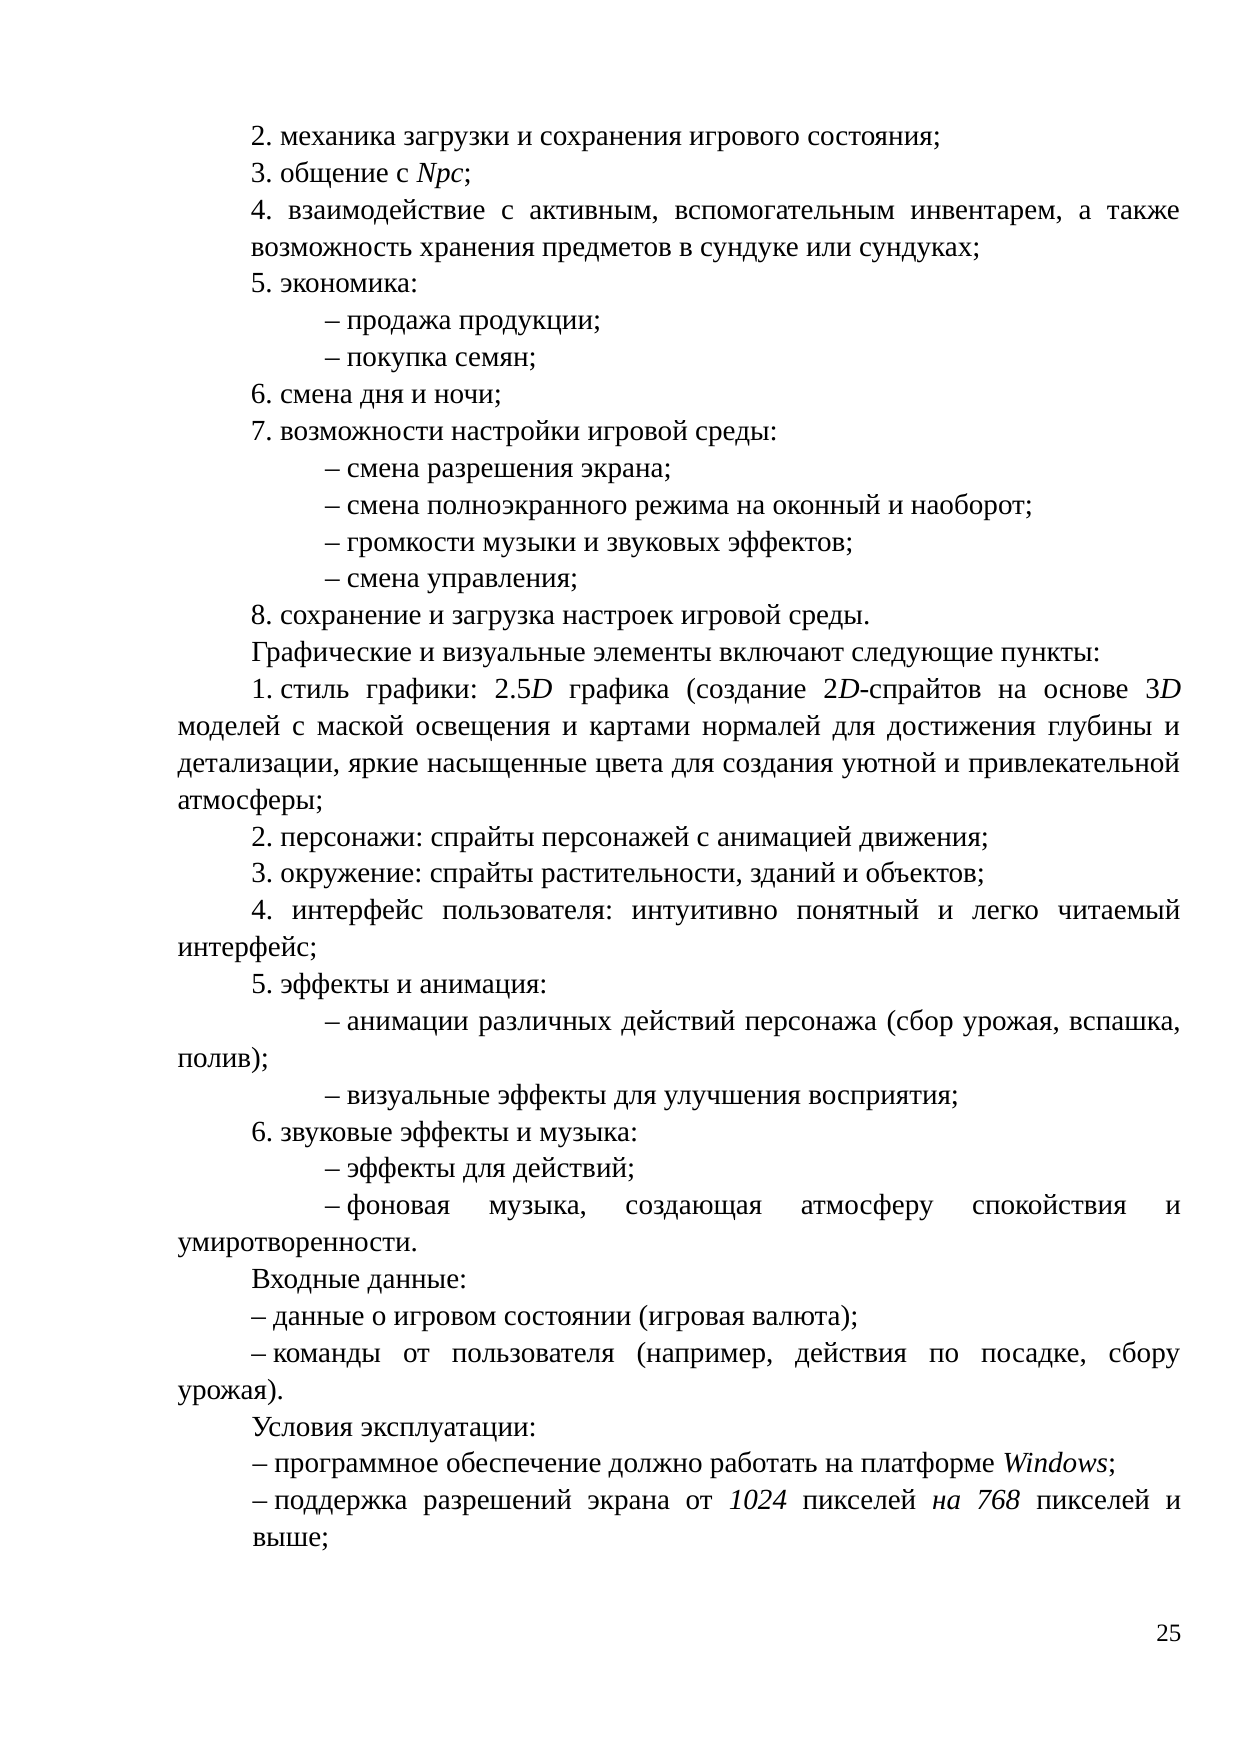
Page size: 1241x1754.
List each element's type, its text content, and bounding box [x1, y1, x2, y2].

text – программное обеспечение должно работать на платформе Windows; [252, 1446, 1181, 1479]
text 2. механика загрузки и сохранения игрового состояния; [251, 118, 1181, 152]
text – анимации различных действий персонажа (сбор урожая, вспашка, полив); [177, 1003, 1181, 1073]
text – смена разрешения экрана; [251, 450, 1181, 483]
text – продажа продукции; [251, 302, 1181, 336]
text – визуальные эффекты для улучшения восприятия; [177, 1077, 1181, 1110]
text 3. общение с Npc; [251, 155, 1181, 188]
text 6. звуковые эффекты и музыка: – эффекты для действий; [177, 1114, 1181, 1184]
text – команды от пользователя (например, действия по посадке, сбору урожая). [177, 1335, 1181, 1405]
text 5. экономика: [251, 266, 1181, 299]
text 1. стиль графики: 2.5D графика (создание 2D-спрайтов на основе 3D моделей с маской освещения и картами нормалей для достижения глубины и детализации, яркие насыщенные цвета для создания уютной и привлекательной атмосферы; [177, 671, 1181, 815]
text 3. окружение: спрайты растительности, зданий и объектов; [177, 856, 1181, 889]
text 4. интерфейс пользователя: интуитивно понятный и легко читаемый интерфейс; [177, 892, 1181, 963]
text Условия эксплуатации: [177, 1409, 1181, 1442]
text 2. персонажи: спрайты персонажей с анимацией движения; [177, 819, 1181, 852]
text Графические и визуальные элементы включают следующие пункты: [177, 634, 1181, 668]
text 5. эффекты и анимация: [177, 966, 1181, 1000]
text – смена полноэкранного режима на оконный и наоборот; [251, 487, 1181, 520]
text Входные данные: – данные о игровом состоянии (игровая валюта); [177, 1261, 1181, 1332]
text – фоновая музыка, создающая атмосферу спокойствия и умиротворенности. [177, 1187, 1181, 1258]
text 4. взаимодействие с активным, вспомогательным инвентарем, а также возможность хранения предметов в сундуке или сундуках; [251, 192, 1181, 262]
text 7. возможности настройки игровой среды: [251, 413, 1181, 447]
text – громкости музыки и звуковых эффектов; [251, 524, 1181, 557]
text – поддержка разрешений экрана от 1024 пикселей на 768 пикселей и выше; [252, 1482, 1181, 1553]
text – смена управления; [251, 561, 1181, 594]
text – покупка семян; [251, 339, 1181, 373]
text 8. сохранение и загрузка настроек игровой среды. [251, 597, 1181, 631]
text 6. смена дня и ночи; [251, 376, 1181, 410]
